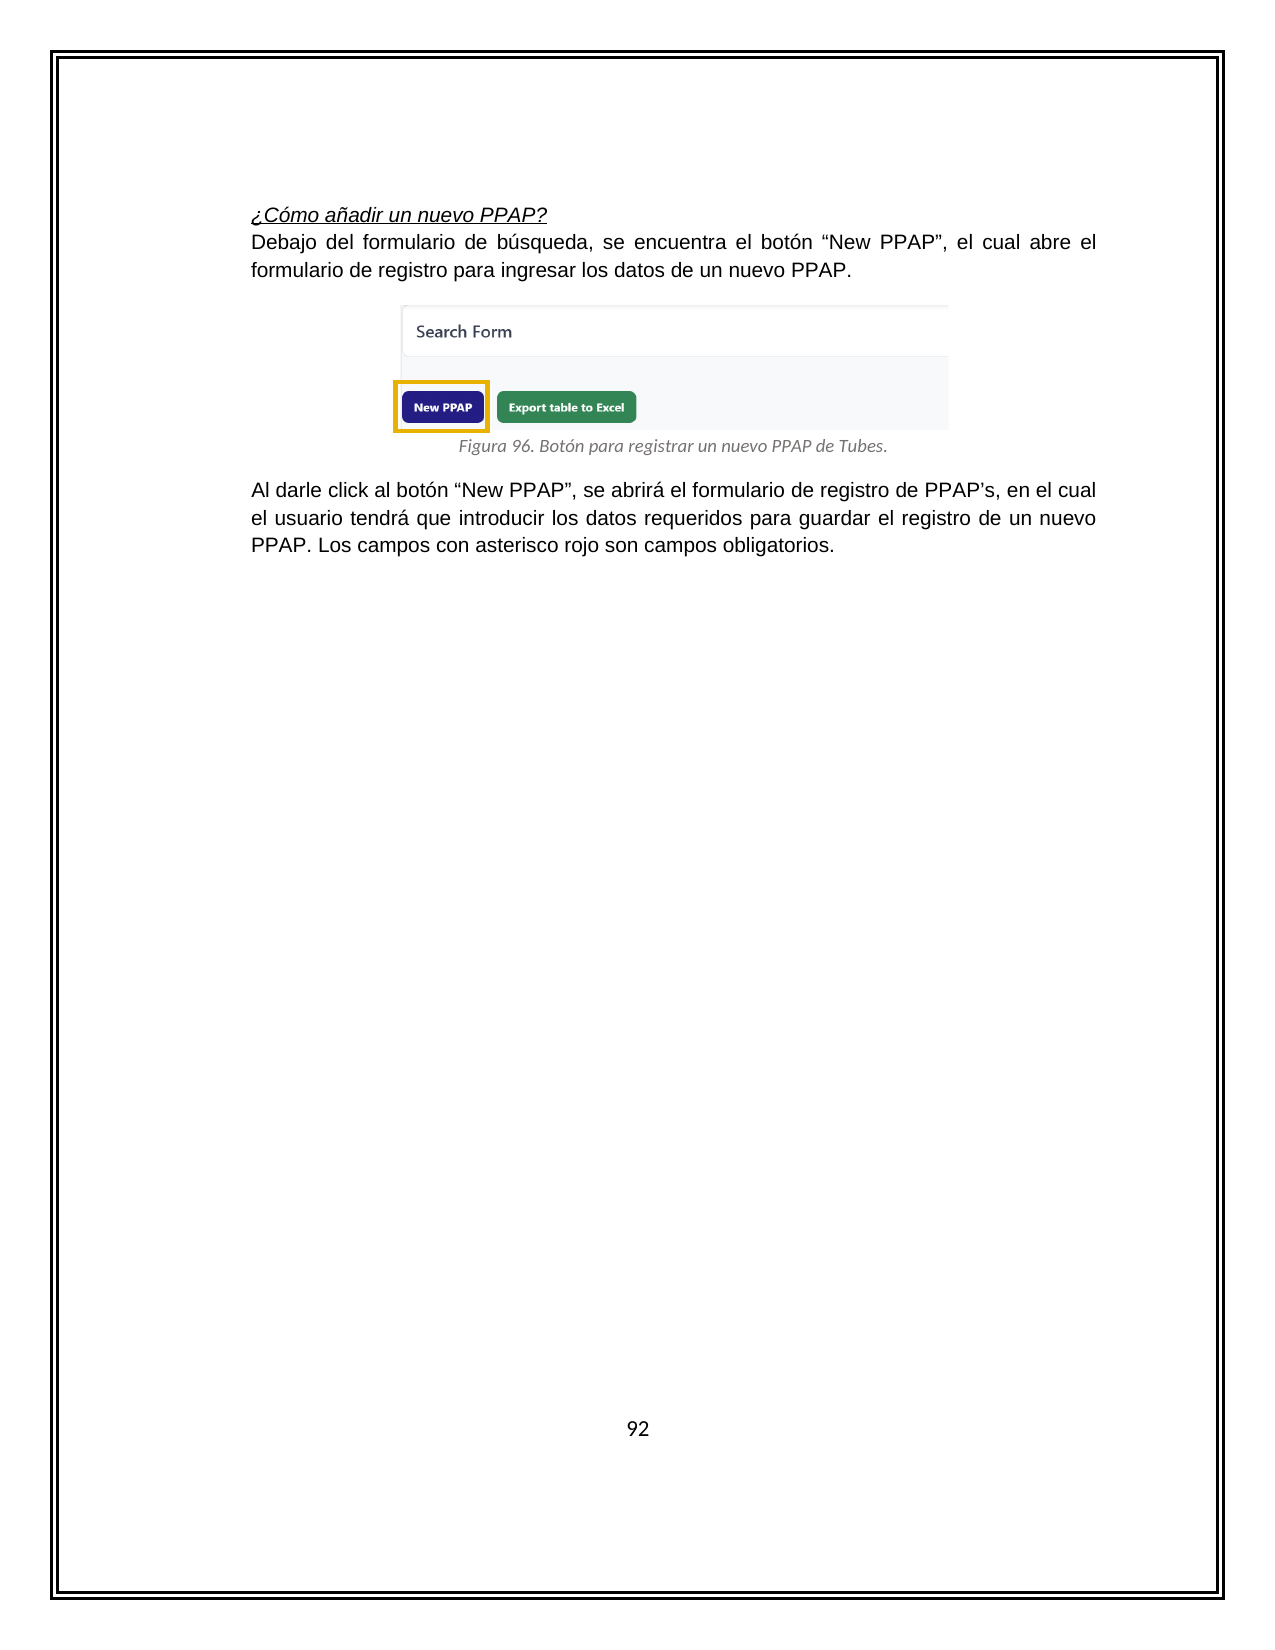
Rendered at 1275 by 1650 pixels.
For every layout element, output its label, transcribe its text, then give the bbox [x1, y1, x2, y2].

picture [400, 305, 949, 430]
text Debajo del formulario de búsqueda, se encuentra el botón “New PPAP”, el cual abre el formulario de registro para ingresar los datos de un nuevo PPAP. [251, 230, 1098, 281]
picture [400, 384, 485, 429]
text Al darle click al botón “New PPAP”, se abrirá el formulario de registro de PPAP’s, en el cual el usuario tendrá que introducir los datos requeridos para guardar el registro de un nuevo PPAP. Los campos con asterisco rojo son campos obligatorios. [251, 478, 1098, 557]
text ¿Cómo añadir un nuevo PPAP? [251, 202, 1098, 226]
text Figura 96. Botón para registrar un nuevo PPAP de Tubes. [177, 434, 1098, 457]
